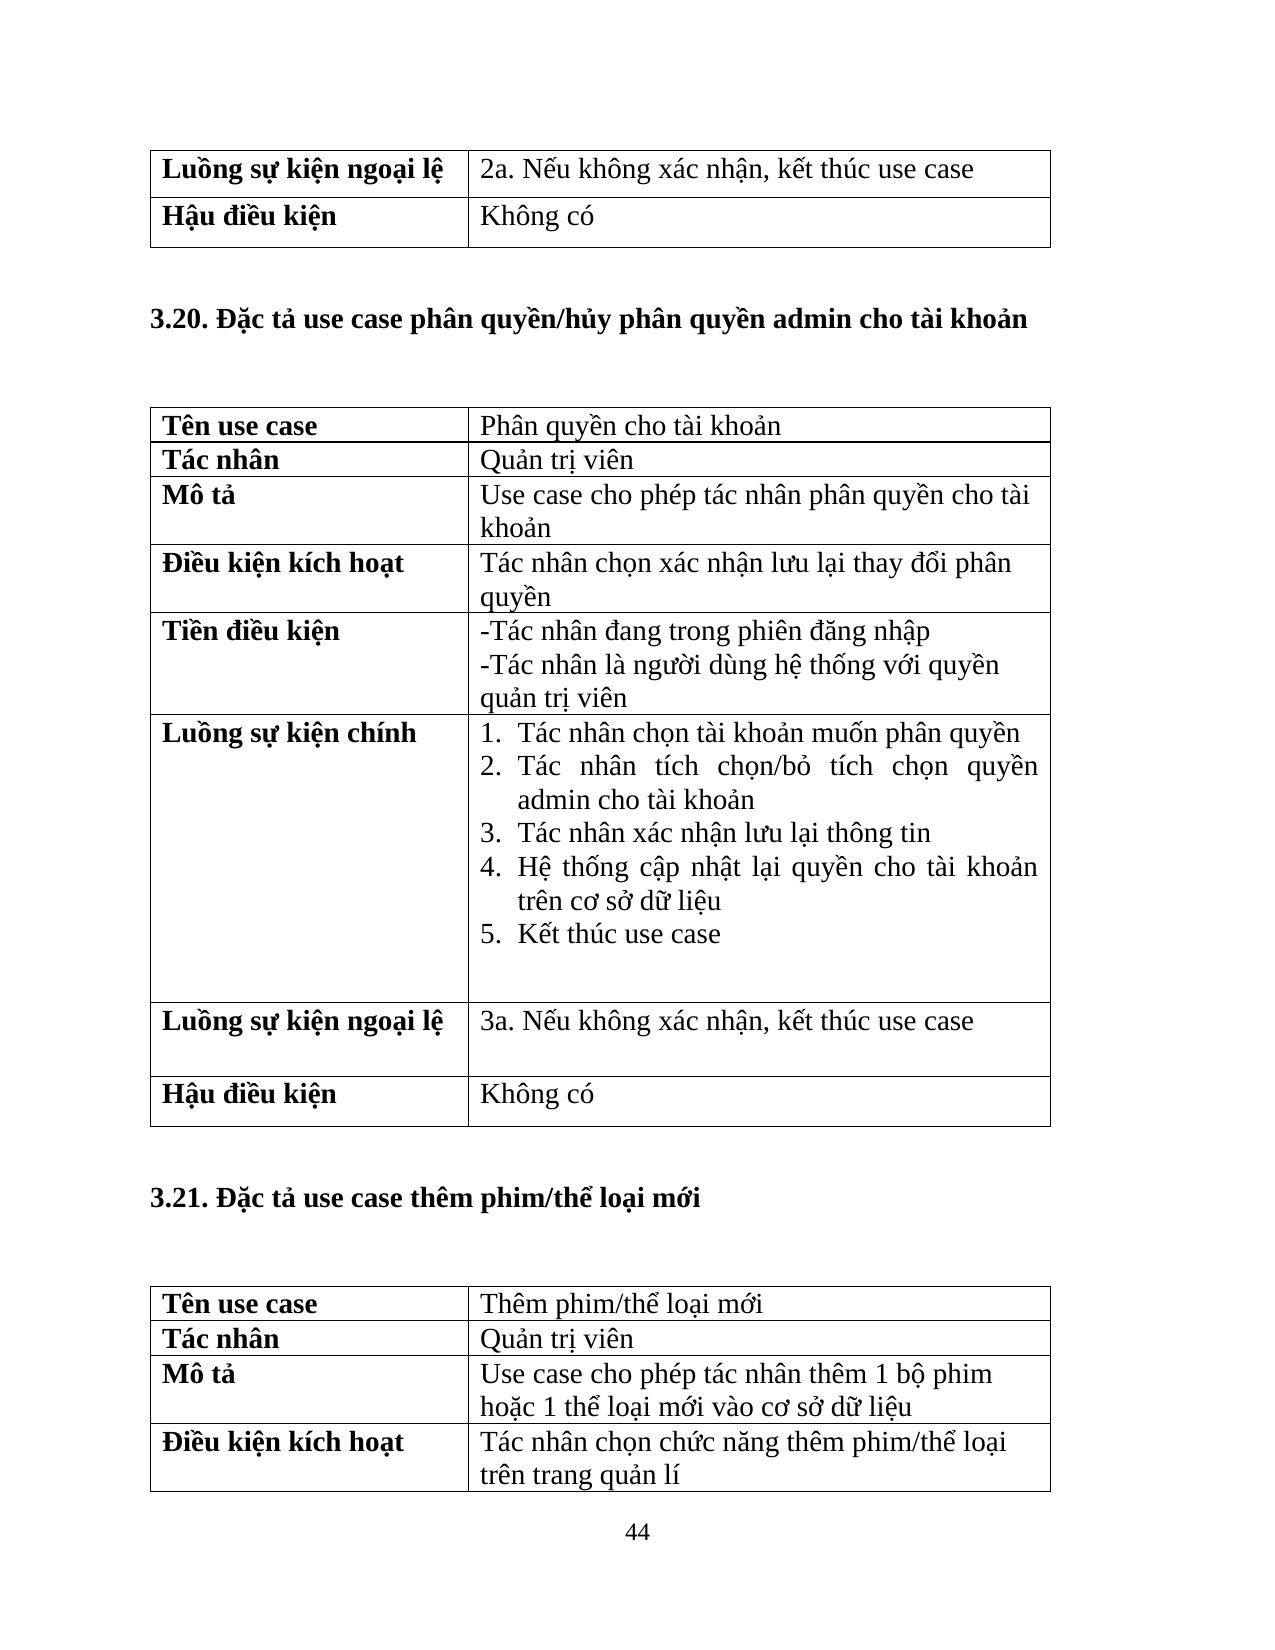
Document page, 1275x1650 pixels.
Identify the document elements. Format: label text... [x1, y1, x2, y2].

table_cell Tiền điều kiện [151, 613, 468, 714]
table_header Tên use case [151, 408, 468, 441]
table_cell Không có [469, 1077, 1050, 1126]
table_cell Luồng sự kiện ngoại lệ [151, 1003, 468, 1076]
table_cell Quản trị viên [469, 1321, 1050, 1355]
table_cell Điều kiện kích hoạt [151, 1424, 468, 1491]
table_cell Tác nhân [151, 1321, 468, 1355]
table_cell Mô tả [151, 477, 468, 544]
table_cell Tác nhân chọn xác nhận lưu lại thay đổi phân quyền [469, 545, 1050, 612]
table_cell Luồng sự kiện chính [151, 715, 468, 1002]
table_header Phân quyền cho tài khoản [469, 408, 1050, 441]
table_cell Use case cho phép tác nhân thêm 1 bộ phim hoặc 1 thể loại mới vào cơ sở dữ liệu [469, 1356, 1050, 1423]
table_header Thêm phim/thể loại mới [469, 1287, 1050, 1320]
table_header Tên use case [151, 1287, 468, 1320]
table_cell Không có [469, 198, 1050, 247]
table_cell Use case cho phép tác nhân phân quyền cho tài khoản [469, 477, 1050, 544]
table_cell Điều kiện kích hoạt [151, 545, 468, 612]
table_cell -Tác nhân đang trong phiên đăng nhập -Tác nhân là người dùng hệ thống với quyền quản trị viên [469, 613, 1050, 714]
table_cell Tác nhân chọn chức năng thêm phim/thể loại trên trang quản lí [469, 1424, 1050, 1491]
table_cell Tác nhân [151, 443, 468, 476]
text 3.20. Đặc tả use case phân quyền/hủy phân quyền admin cho tài khoản [150, 301, 1125, 335]
table_cell Hậu điều kiện [151, 198, 468, 247]
table_cell 3a. Nếu không xác nhận, kết thúc use case [469, 1003, 1050, 1076]
table_cell 2a. Nếu không xác nhận, kết thúc use case [469, 151, 1050, 197]
table_cell Mô tả [151, 1356, 468, 1423]
table_cell Quản trị viên [469, 443, 1050, 476]
table_cell Hậu điều kiện [151, 1077, 468, 1126]
text 3.21. Đặc tả use case thêm phim/thể loại mới [150, 1180, 1125, 1213]
table_cell Luồng sự kiện ngoại lệ [151, 151, 468, 197]
table_cell Tác nhân chọn tài khoản muốn phân quyền Tác nhân tích chọn/bỏ tích chọn quyền admin cho tài khoản Tác nhân xác nhận lưu lại thông tin Hệ thống cập nhật lại quyền cho tài khoản trên cơ sở dữ liệu Kết thúc use case [469, 715, 1050, 1002]
